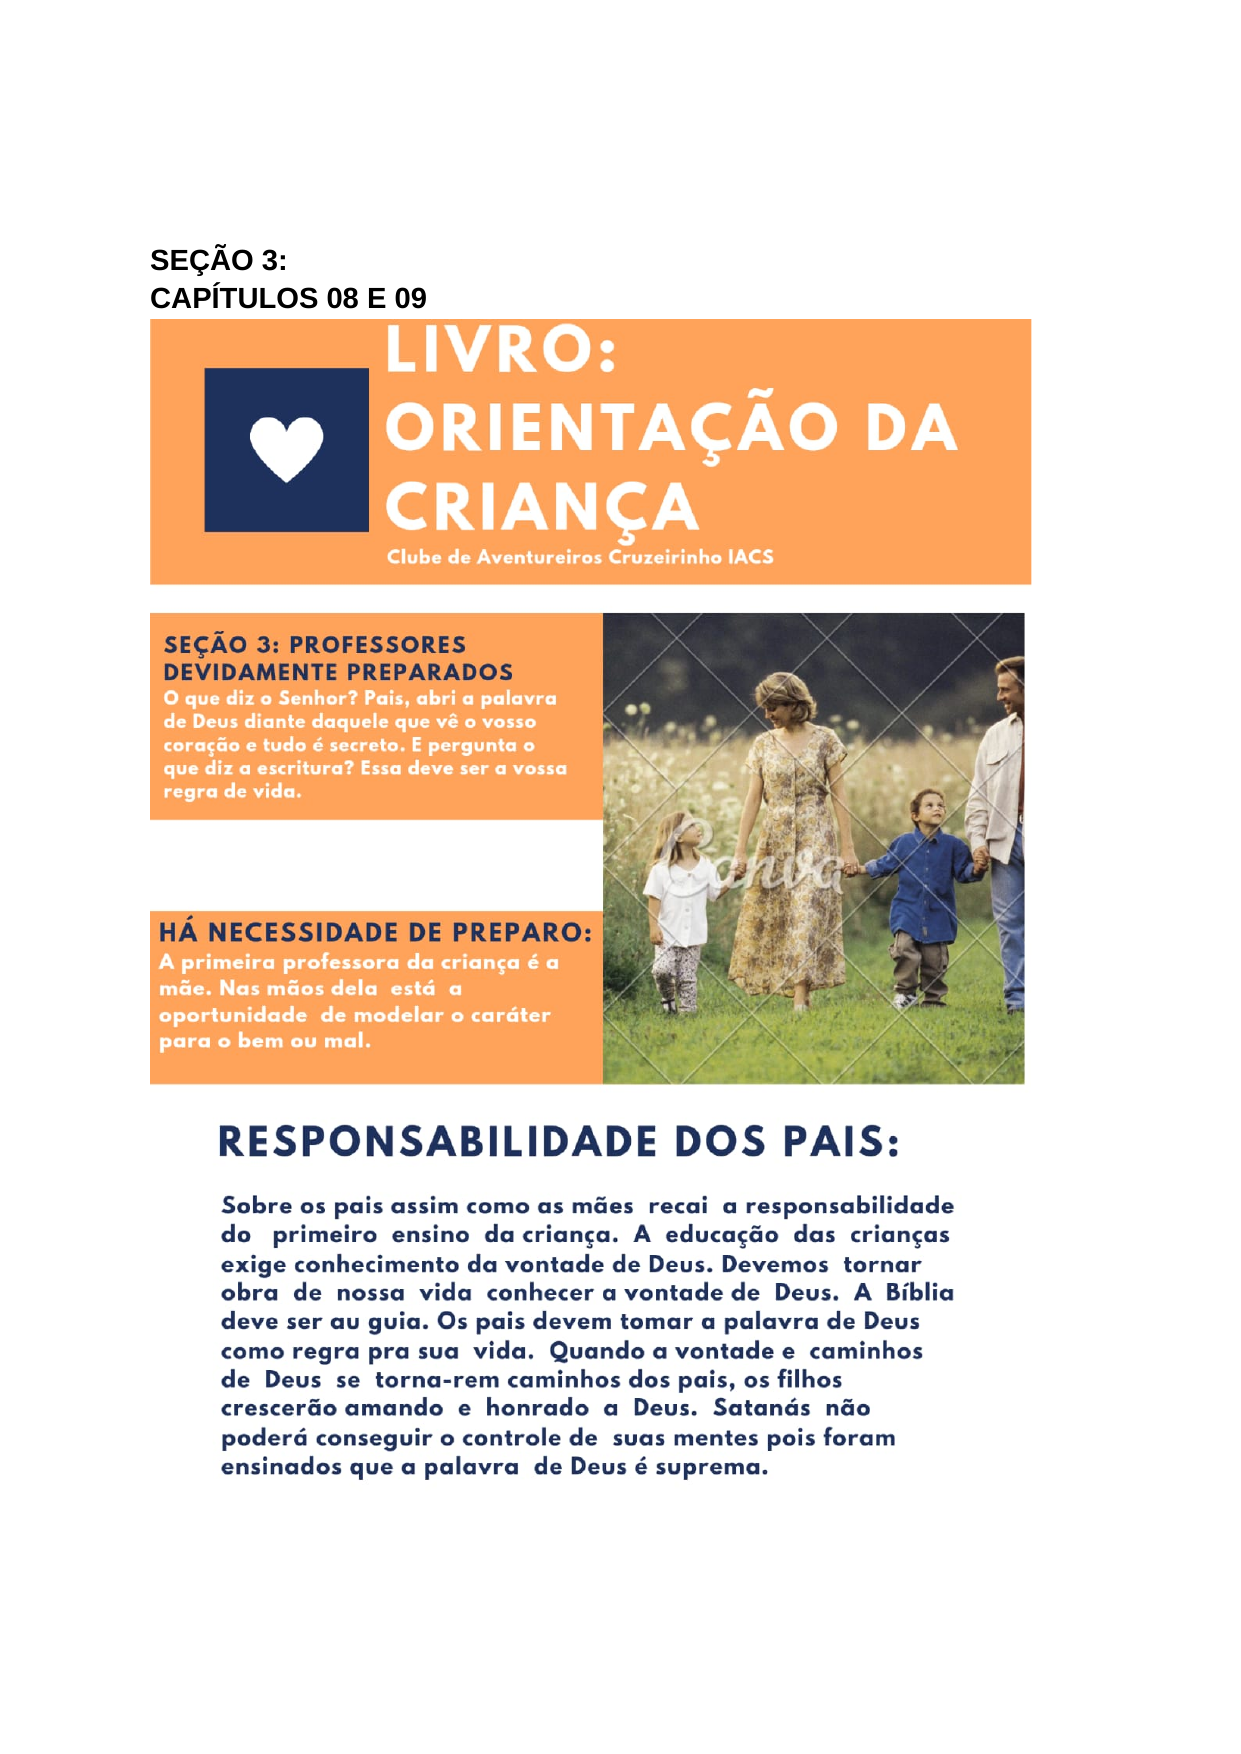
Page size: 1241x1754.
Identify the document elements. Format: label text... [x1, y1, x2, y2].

picture [150, 319, 1032, 1566]
text CAPÍTULOS 08 E 09 [150, 281, 1090, 315]
text SEÇÃO 3: [150, 243, 1090, 276]
